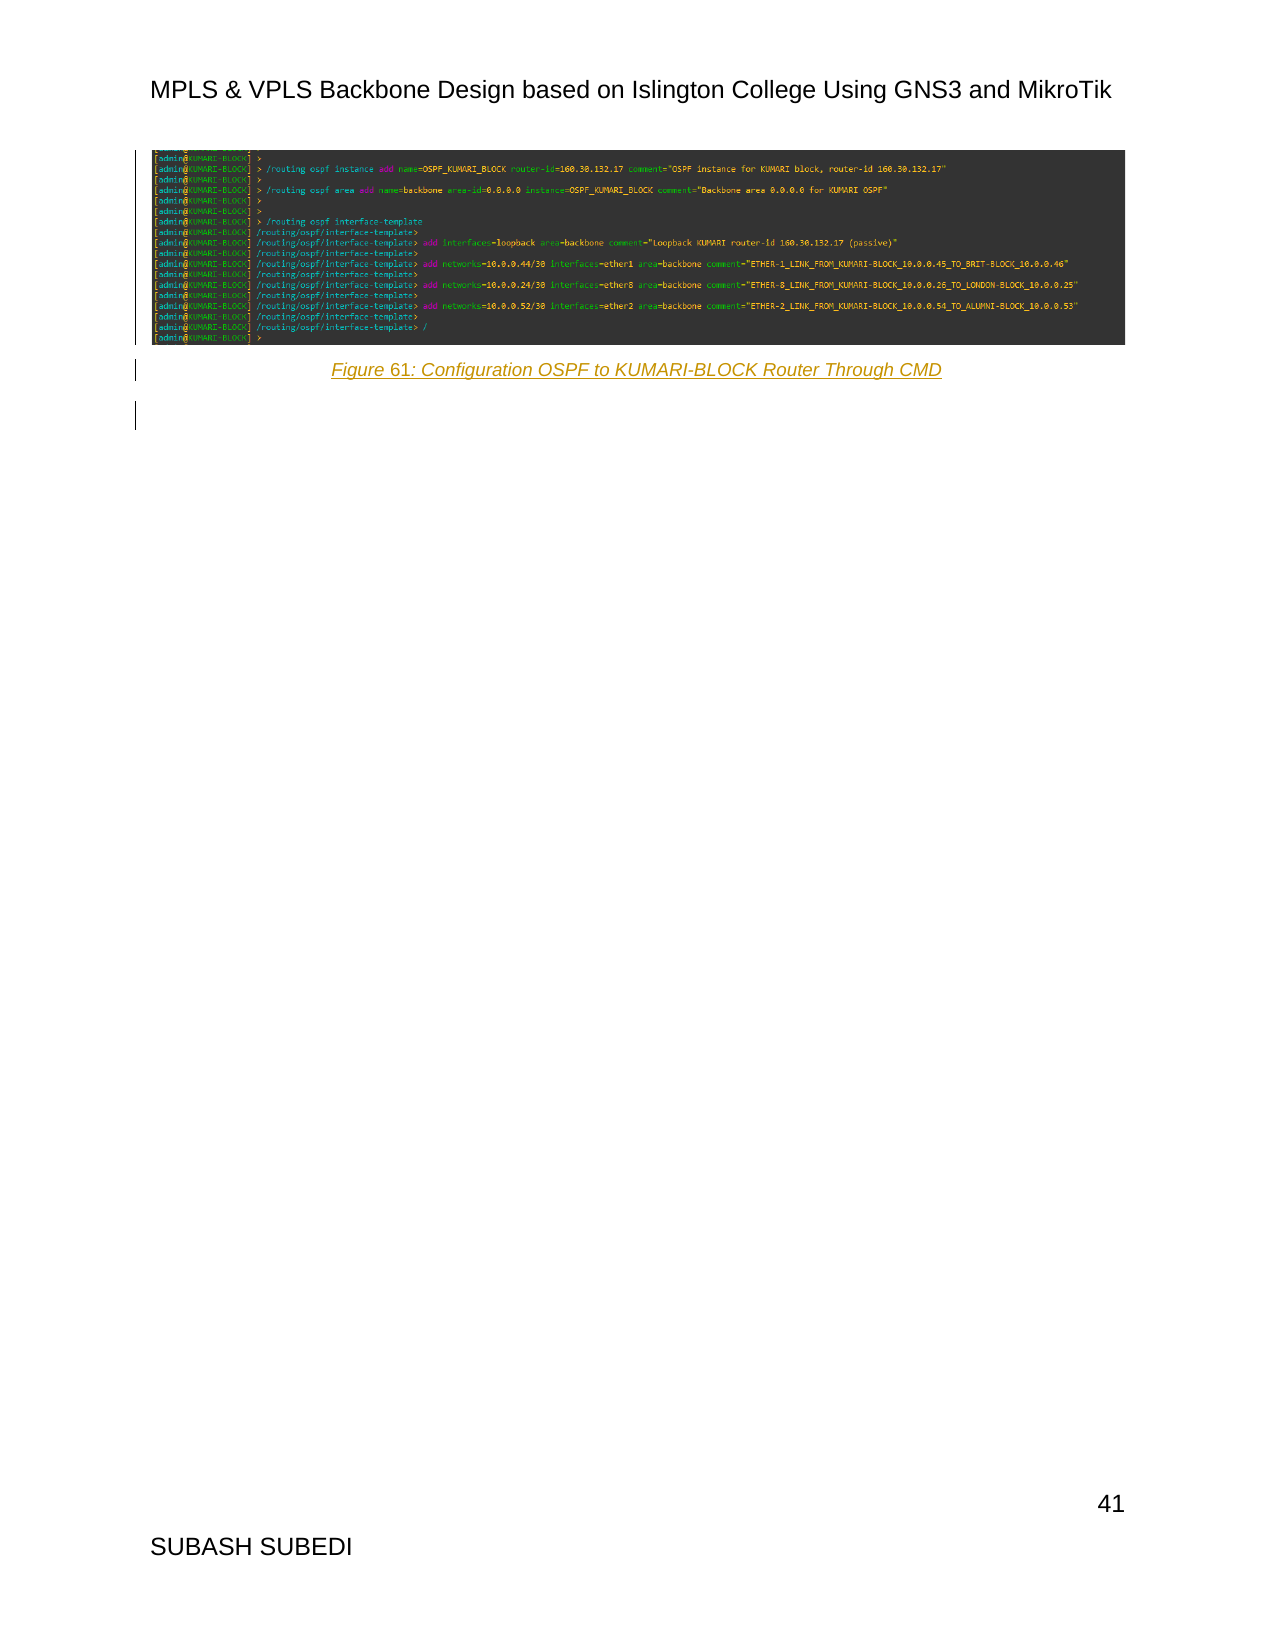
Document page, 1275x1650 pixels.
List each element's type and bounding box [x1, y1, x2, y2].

picture [150, 150, 1125, 345]
